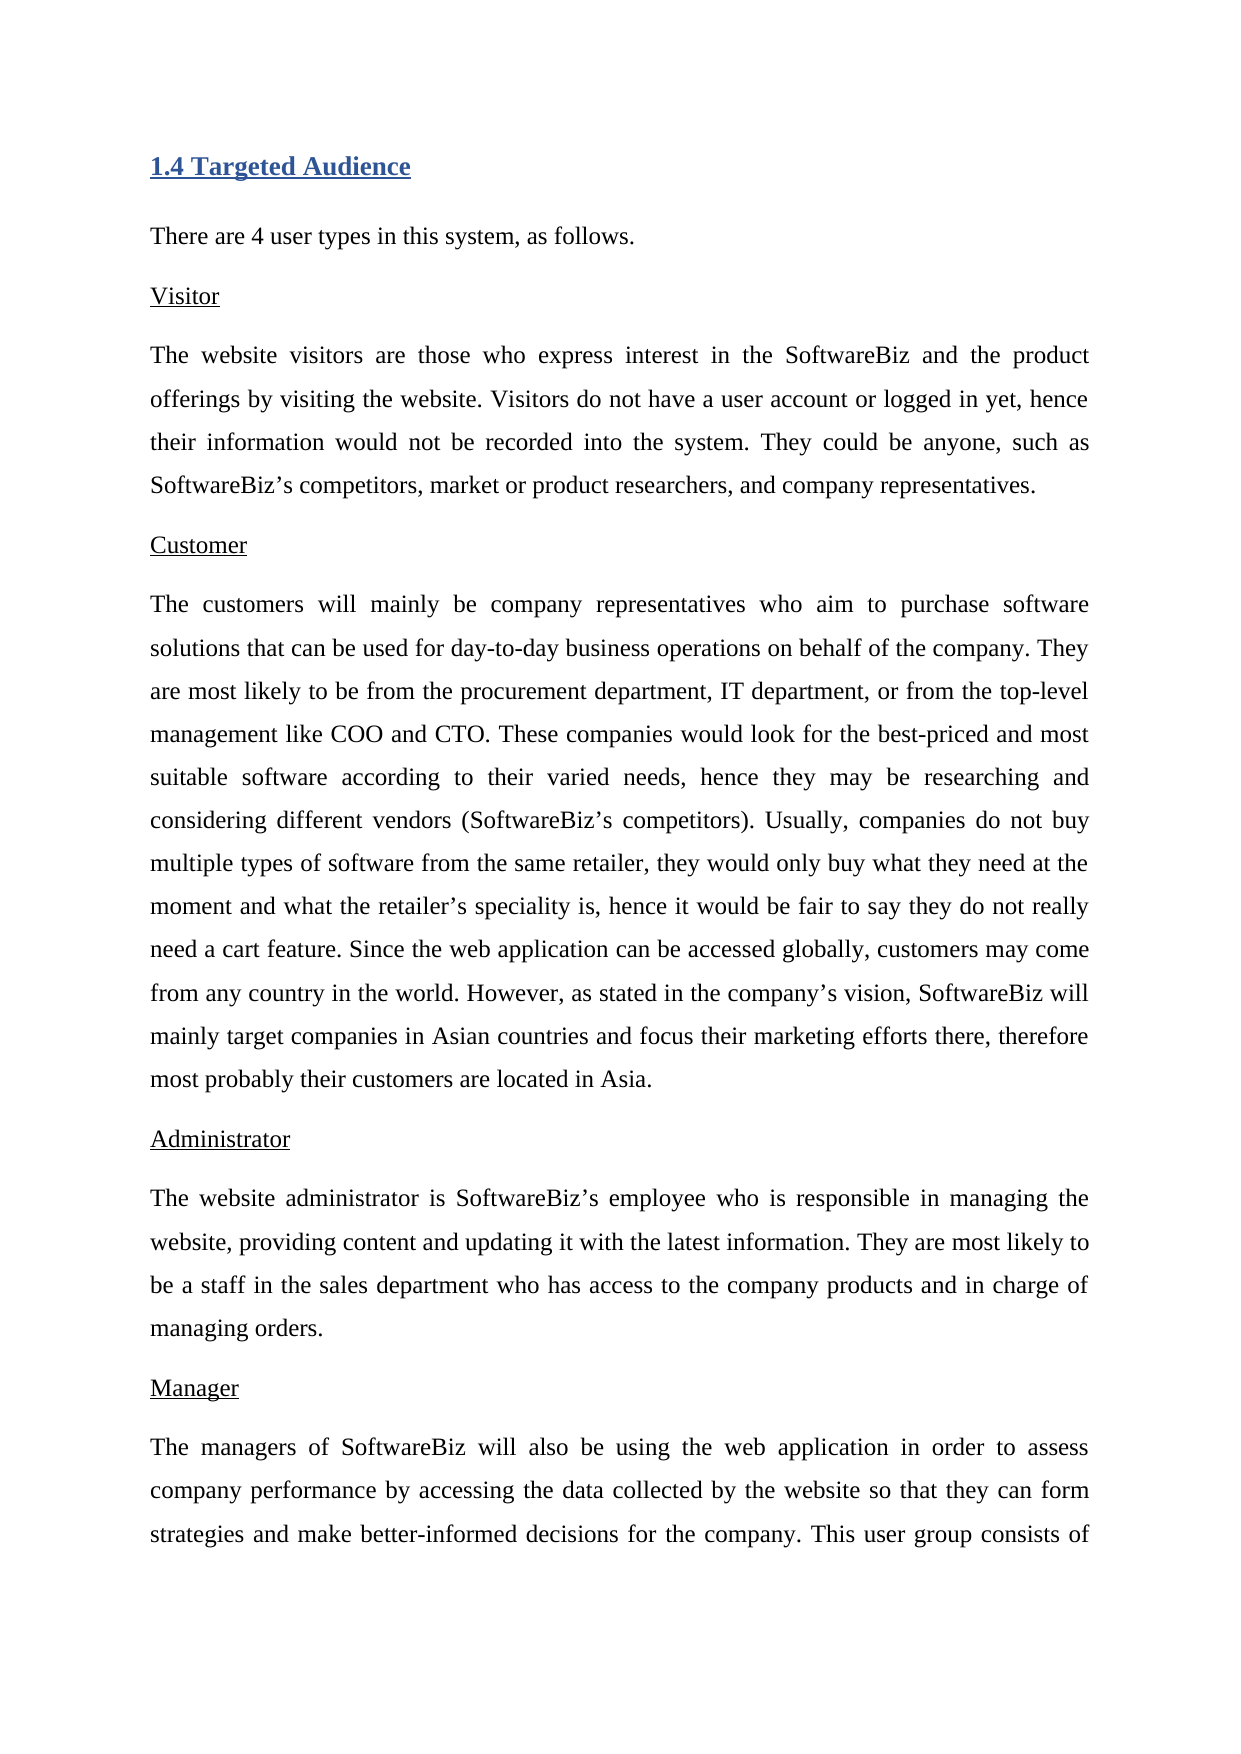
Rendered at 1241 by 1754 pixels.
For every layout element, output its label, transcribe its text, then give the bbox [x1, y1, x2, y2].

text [150, 1432, 1090, 1547]
text Manager [150, 1373, 1090, 1401]
text Customer [150, 530, 1090, 558]
text The website visitors are those who express interest in the SoftwareBiz and the product offerings by visiting the website. Visitors do not have a user account or logged in yet, hence their information would not be recorded into the system. They could be anyone, such as SoftwareBiz’s competitors, market or product researchers, and company representatives. [150, 341, 1090, 499]
text There are 4 user types in this system, as follows. [150, 221, 1090, 250]
subtitle 1.4 Targeted Audience [150, 150, 1090, 181]
text Visitor [150, 281, 1090, 309]
text The customers will mainly be company representatives who aim to purchase software solutions that can be used for day-to-day business operations on behalf of the company. They are most likely to be from the procurement department, IT department, or from the top-level management like COO and CTO. These companies would look for the best-priced and most suitable software according to their varied needs, hence they may be researching and considering different vendors (SoftwareBiz’s competitors). Usually, companies do not buy multiple types of software from the same retailer, they would only buy what they need at the moment and what the retailer’s speciality is, hence it would be fair to say they do not really need a cart feature. Since the web application can be accessed globally, customers may come from any country in the world. However, as stated in the company’s vision, SoftwareBiz will mainly target companies in Asian countries and focus their marketing efforts there, therefore most probably their customers are located in Asia. [150, 589, 1090, 1093]
text Administrator [150, 1124, 1090, 1152]
text The website administrator is SoftwareBiz’s employee who is responsible in managing the website, providing content and updating it with the latest information. They are most likely to be a staff in the sales department who has access to the company products and in charge of managing orders. [150, 1183, 1090, 1342]
